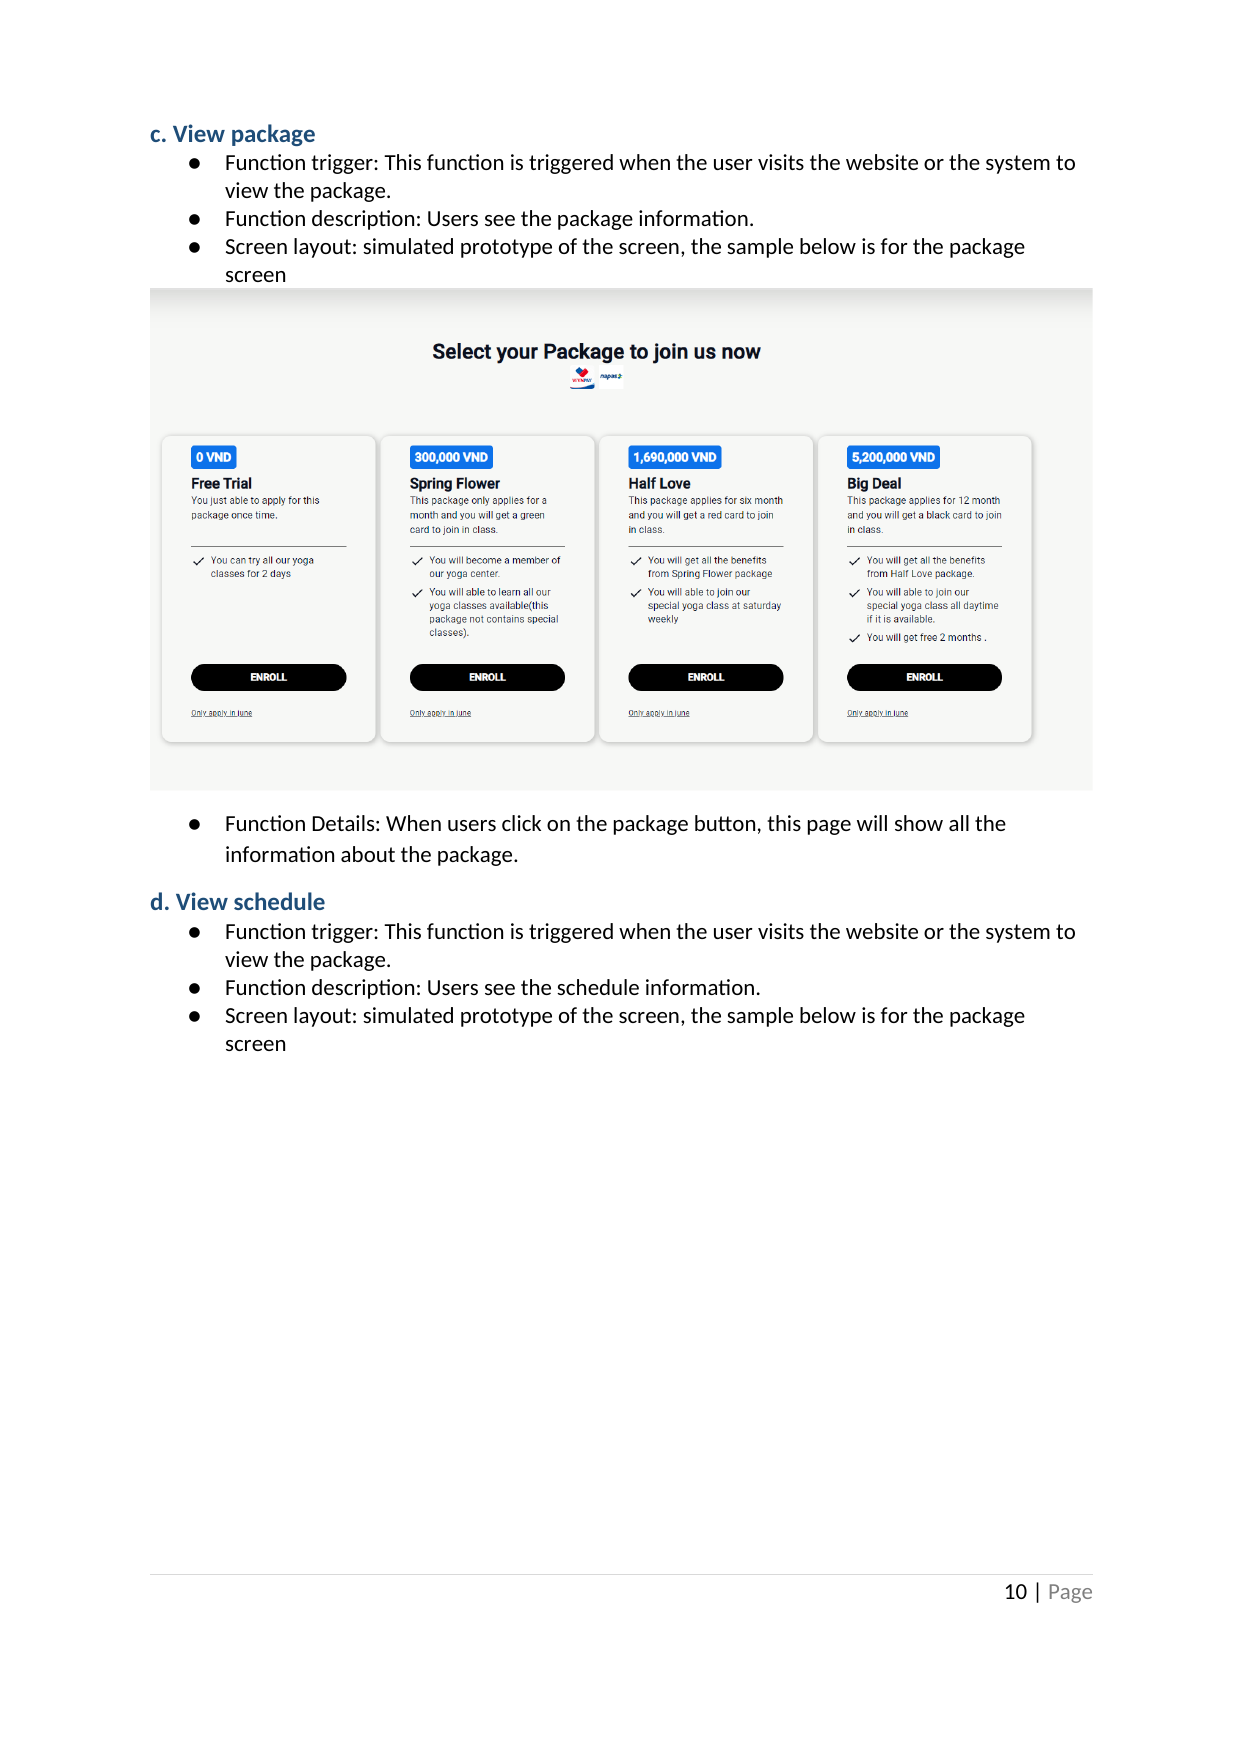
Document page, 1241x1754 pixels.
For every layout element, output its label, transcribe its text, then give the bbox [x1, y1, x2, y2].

list Function trigger: This function is triggered when the user visits the website or the system to view the package. [187, 148, 1093, 204]
list Function description: Users see the package information. [187, 204, 1093, 232]
list Function trigger: This function is triggered when the user visits the website or the system to view the package. [187, 917, 1093, 973]
list Function Details: When users click on the package button, this page will show all the information about the package. [187, 809, 1093, 868]
subtitle c. View package [150, 118, 1093, 148]
picture [150, 288, 1093, 791]
list Function description: Users see the schedule information. [187, 973, 1093, 1001]
list Screen layout: simulated prototype of the screen, the sample below is for the package screen [187, 1001, 1093, 1057]
subtitle d. View schedule [150, 887, 1093, 917]
list Screen layout: simulated prototype of the screen, the sample below is for the package screen [187, 232, 1093, 288]
